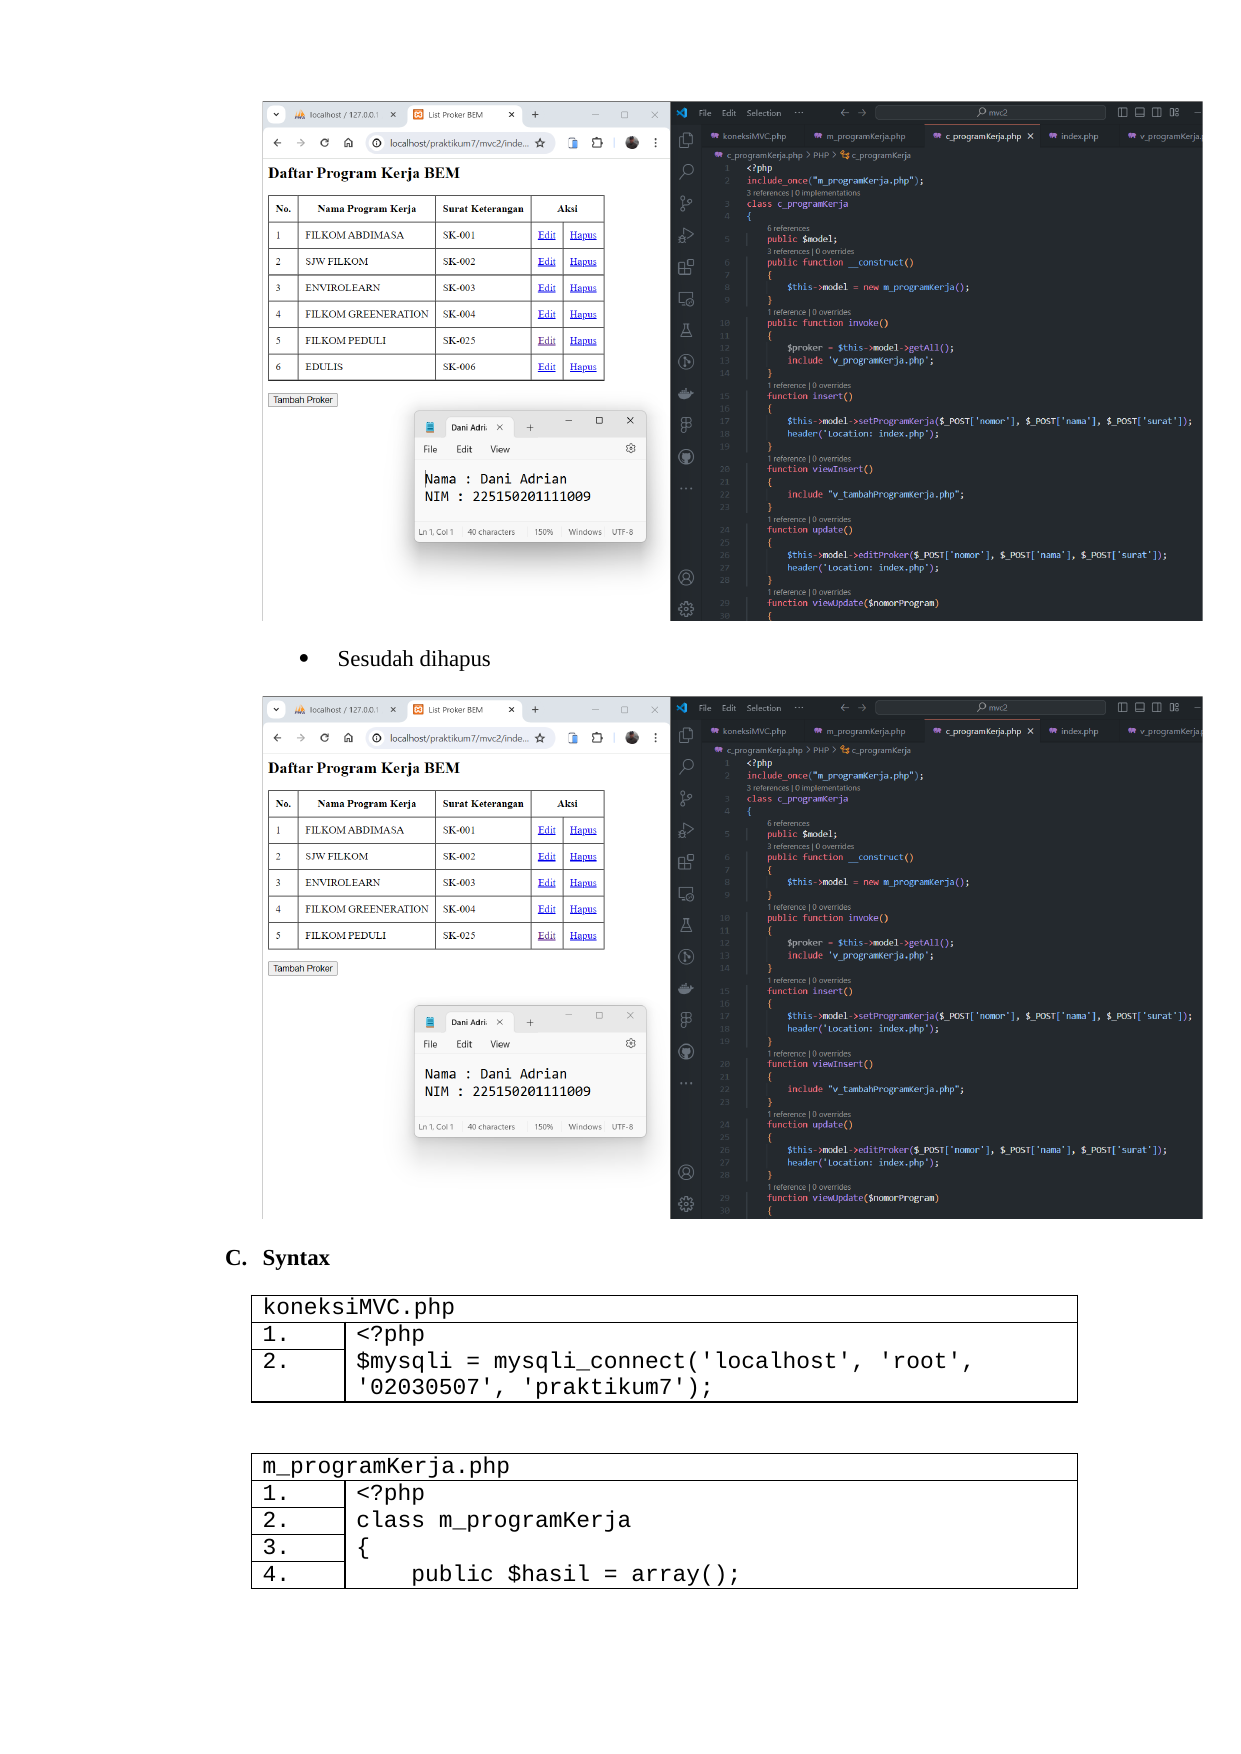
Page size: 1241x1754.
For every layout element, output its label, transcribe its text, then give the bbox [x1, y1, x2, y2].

table_cell $mysqli = mysqli_connect('localhost', 'root', '02030507', 'praktikum7'); [346, 1349, 1077, 1401]
table_cell <?php [346, 1323, 1077, 1348]
table_cell [252, 1508, 344, 1534]
table_cell public $hasil = array(); [346, 1561, 1077, 1588]
table_cell [252, 1535, 344, 1561]
table_cell [252, 1562, 344, 1588]
table_cell { [346, 1534, 1077, 1561]
table_cell [252, 1323, 344, 1348]
list Syntax [225, 1243, 1090, 1270]
table_header m_programKerja.php [252, 1454, 1077, 1480]
picture [262, 101, 1203, 621]
table_header koneksiMVC.php [252, 1296, 1077, 1322]
table_cell [252, 1350, 344, 1401]
picture [262, 696, 1203, 1219]
table_cell [252, 1481, 344, 1507]
table_cell <?php [346, 1481, 1077, 1507]
table_cell class m_programKerja [346, 1507, 1077, 1534]
list Sesudah dihapus [300, 646, 1090, 672]
